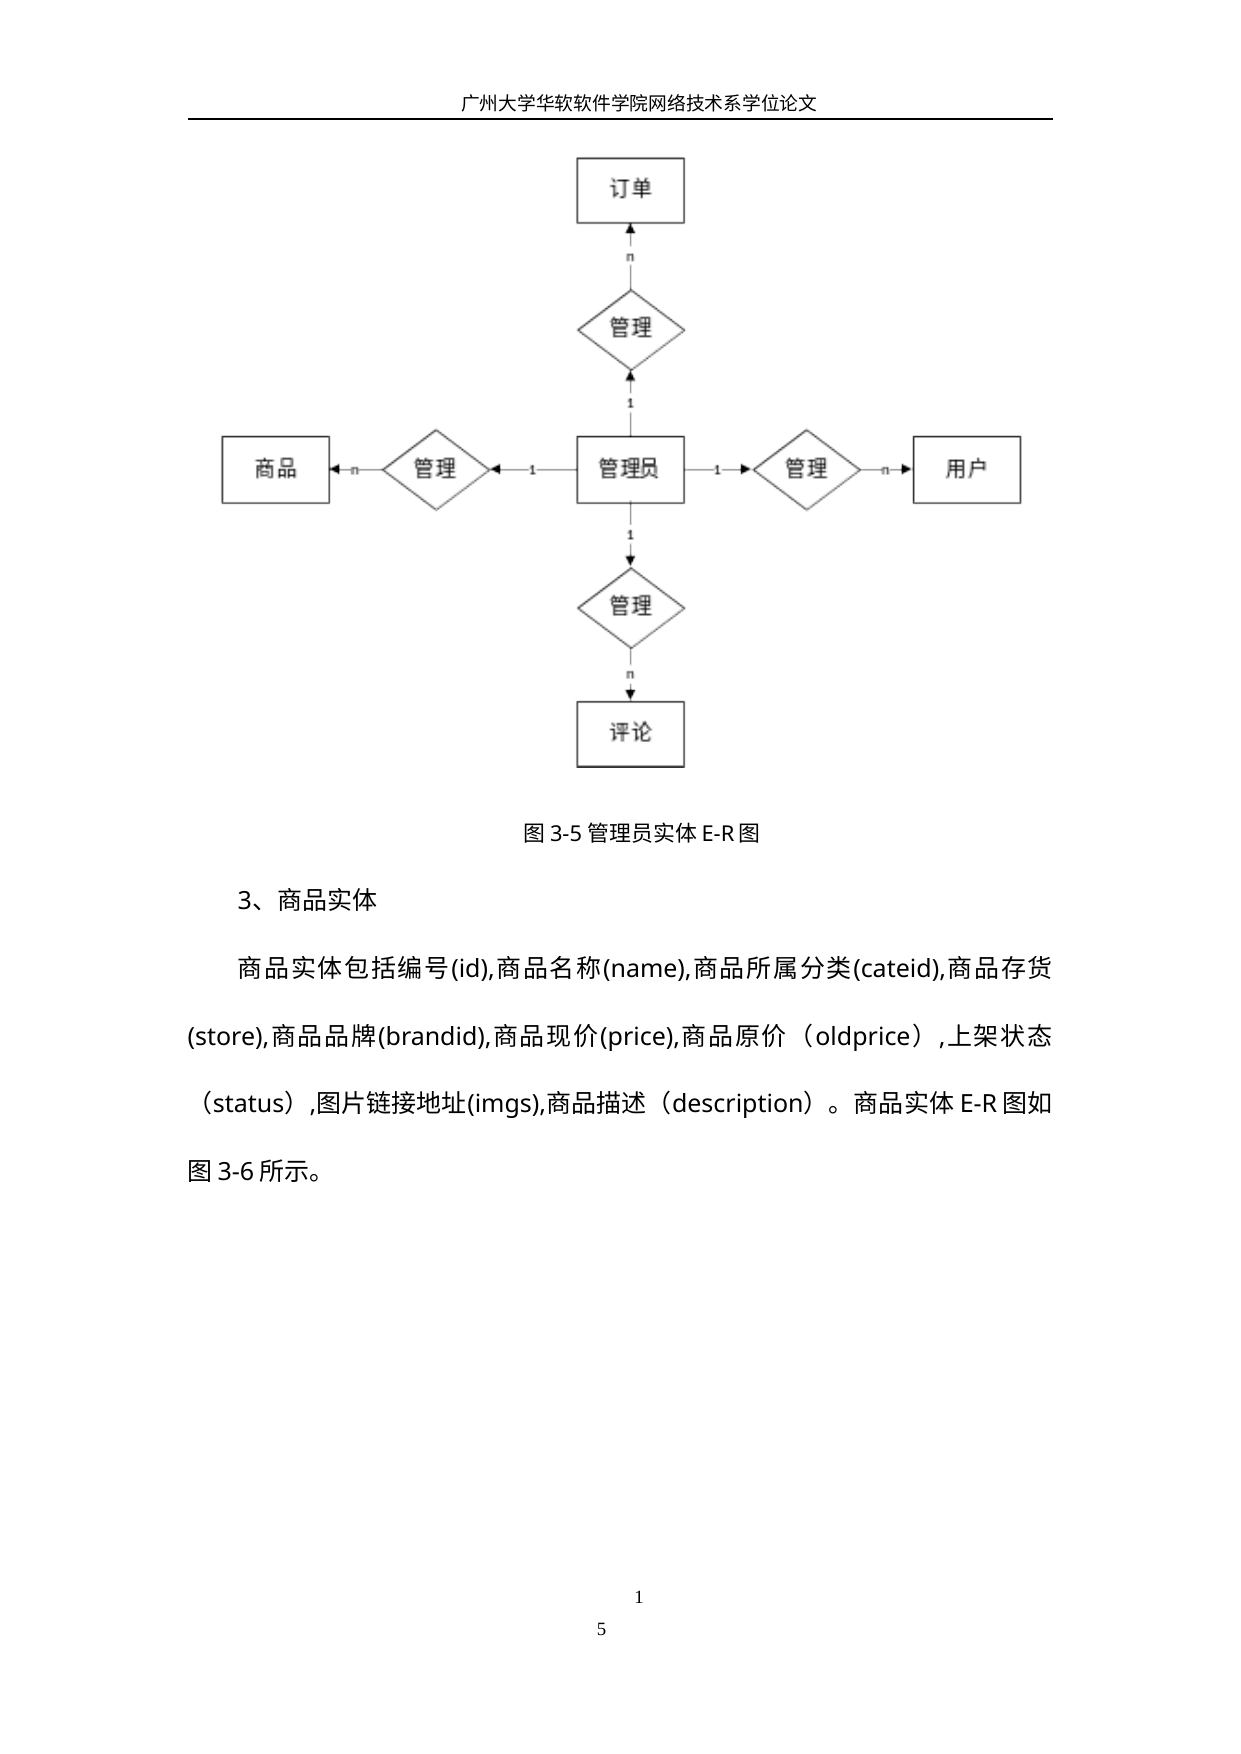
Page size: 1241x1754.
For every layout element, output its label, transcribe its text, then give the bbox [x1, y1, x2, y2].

text 3、商品实体 [187, 864, 1053, 932]
text 商品实体包括编号(id),商品名称(name),商品所属分类(cateid),商品存货(store),商品品牌(brandid),商品现价(price),商品原价（oldprice）,上架状态（status）,图片链接地址(imgs),商品描述（description）。商品实体E-R图如图3-6所示。 [187, 932, 1053, 1204]
text 图3-5 管理员实体E-R图 [187, 814, 1053, 848]
